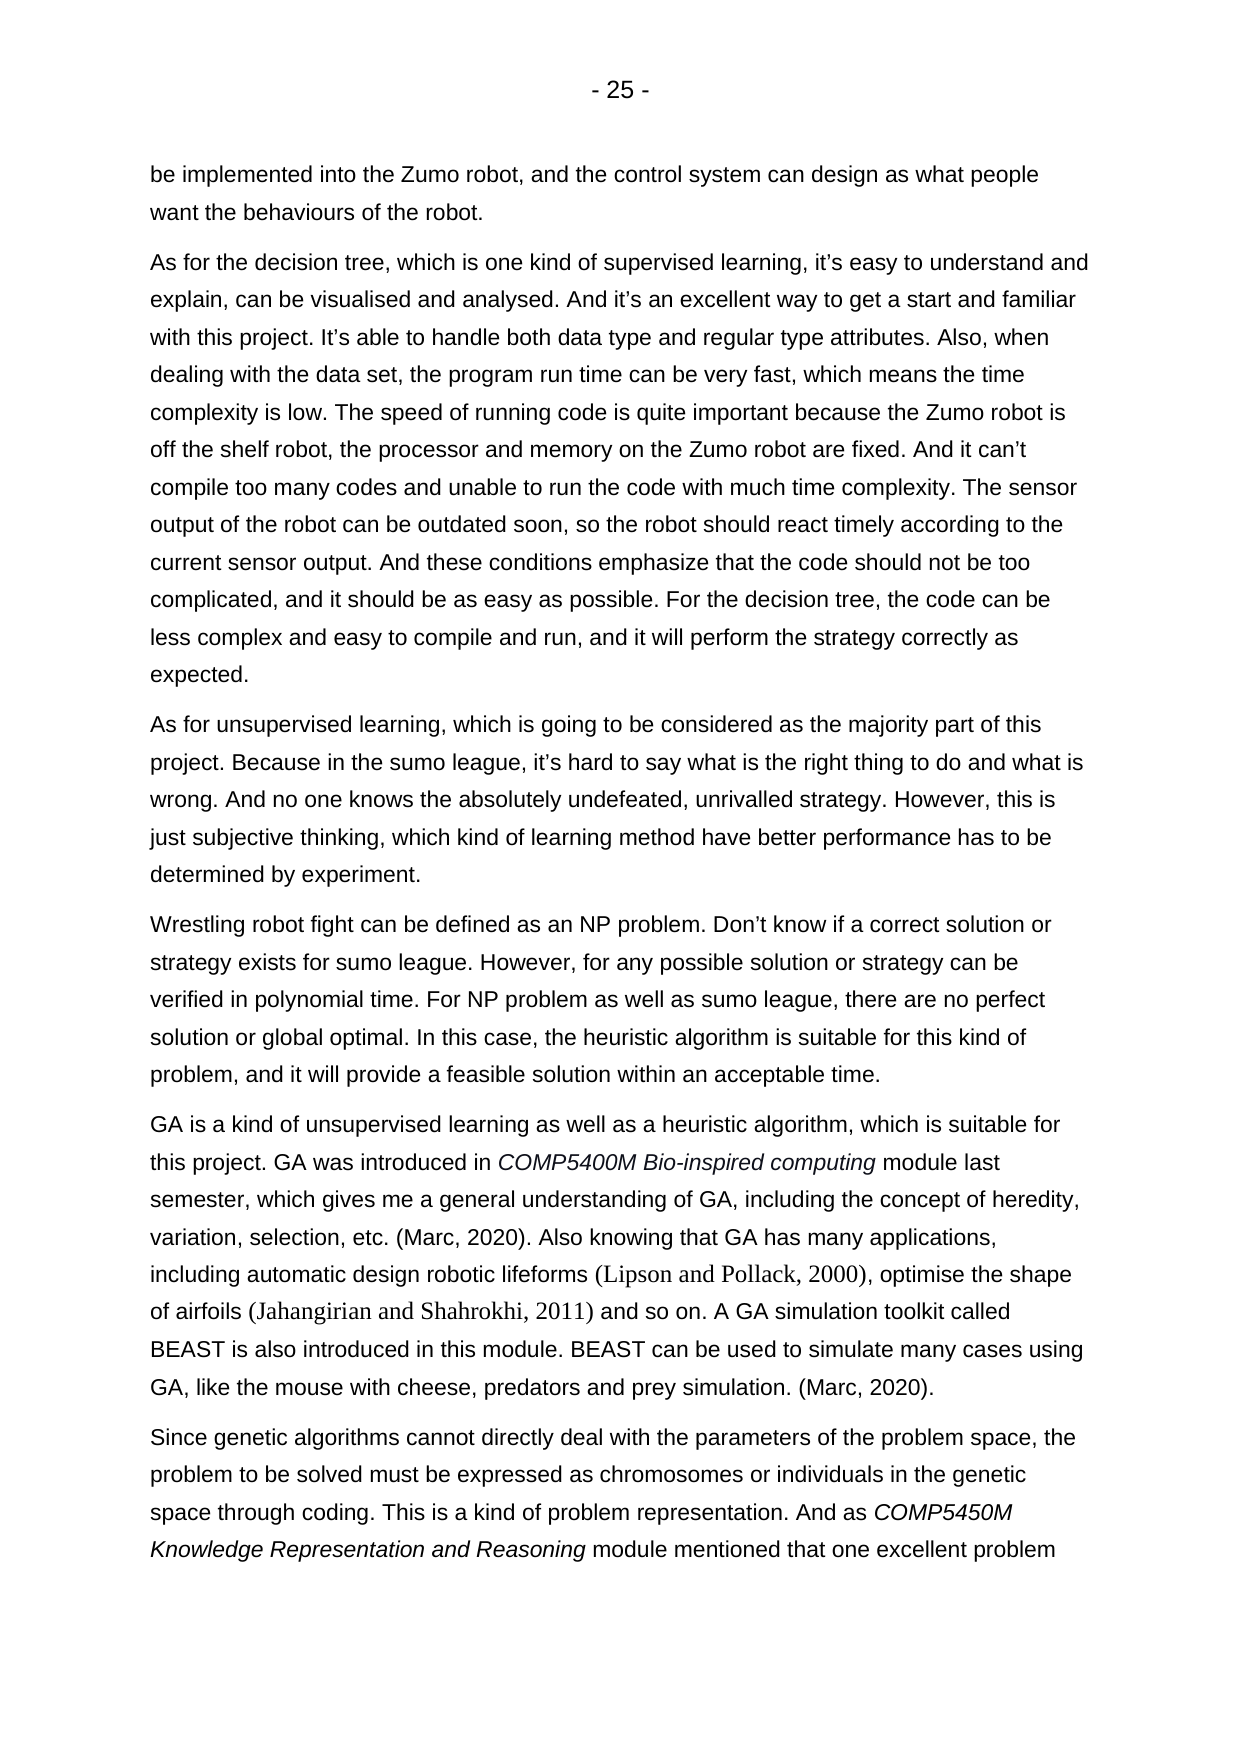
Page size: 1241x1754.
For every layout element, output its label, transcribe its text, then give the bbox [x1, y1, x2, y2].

text As for the decision tree, which is one kind of supervised learning, it’s easy to understand and explain, can be visualised and analysed. And it’s an excellent way to get a start and familiar with this project. It’s able to handle both data type and regular type attributes. Also, when dealing with the data set, the program run time can be very fast, which means the time complexity is low. The speed of running code is quite important because the Zumo robot is off the shelf robot, the processor and memory on the Zumo robot are fixed. And it can’t compile too many codes and unable to run the code with much time complexity. The sensor output of the robot can be outdated soon, so the robot should react timely according to the current sensor output. And these conditions emphasize that the code should not be too complicated, and it should be as easy as possible. For the decision tree, the code can be less complex and easy to compile and run, and it will perform the strategy correctly as expected. [150, 237, 1090, 687]
text GA is a kind of unsupervised learning as well as a heuristic algorithm, which is suitable for this project. GA was introduced in COMP5400M Bio-inspired computing module last semester, which gives me a general understanding of GA, including the concept of heredity, variation, selection, etc. (Marc, 2020). Also knowing that GA has many applications, including automatic design robotic lifeforms (Lipson and Pollack, 2000), optimise the shape of airfoils (Jahangirian and Shahrokhi, 2011) and so on. A GA simulation toolkit called BEAST is also introduced in this module. BEAST can be used to simulate many cases using GA, like the mouse with cheese, predators and prey simulation. (Marc, 2020). [150, 1100, 1090, 1400]
text Wrestling robot fight can be defined as an NP problem. Don’t know if a correct solution or strategy exists for sumo league. However, for any possible solution or strategy can be verified in polynomial time. For NP problem as well as sumo league, there are no perfect solution or global optimal. In this case, the heuristic algorithm is suitable for this kind of problem, and it will provide a feasible solution within an acceptable time. [150, 900, 1090, 1087]
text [150, 1412, 1090, 1562]
text As for unsupervised learning, which is going to be considered as the majority part of this project. Because in the sumo league, it’s hard to say what is the right thing to do and what is wrong. And no one knows the absolutely undefeated, unrivalled strategy. However, this is just subjective thinking, which kind of learning method have better performance has to be determined by experiment. [150, 700, 1090, 887]
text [150, 150, 1090, 225]
